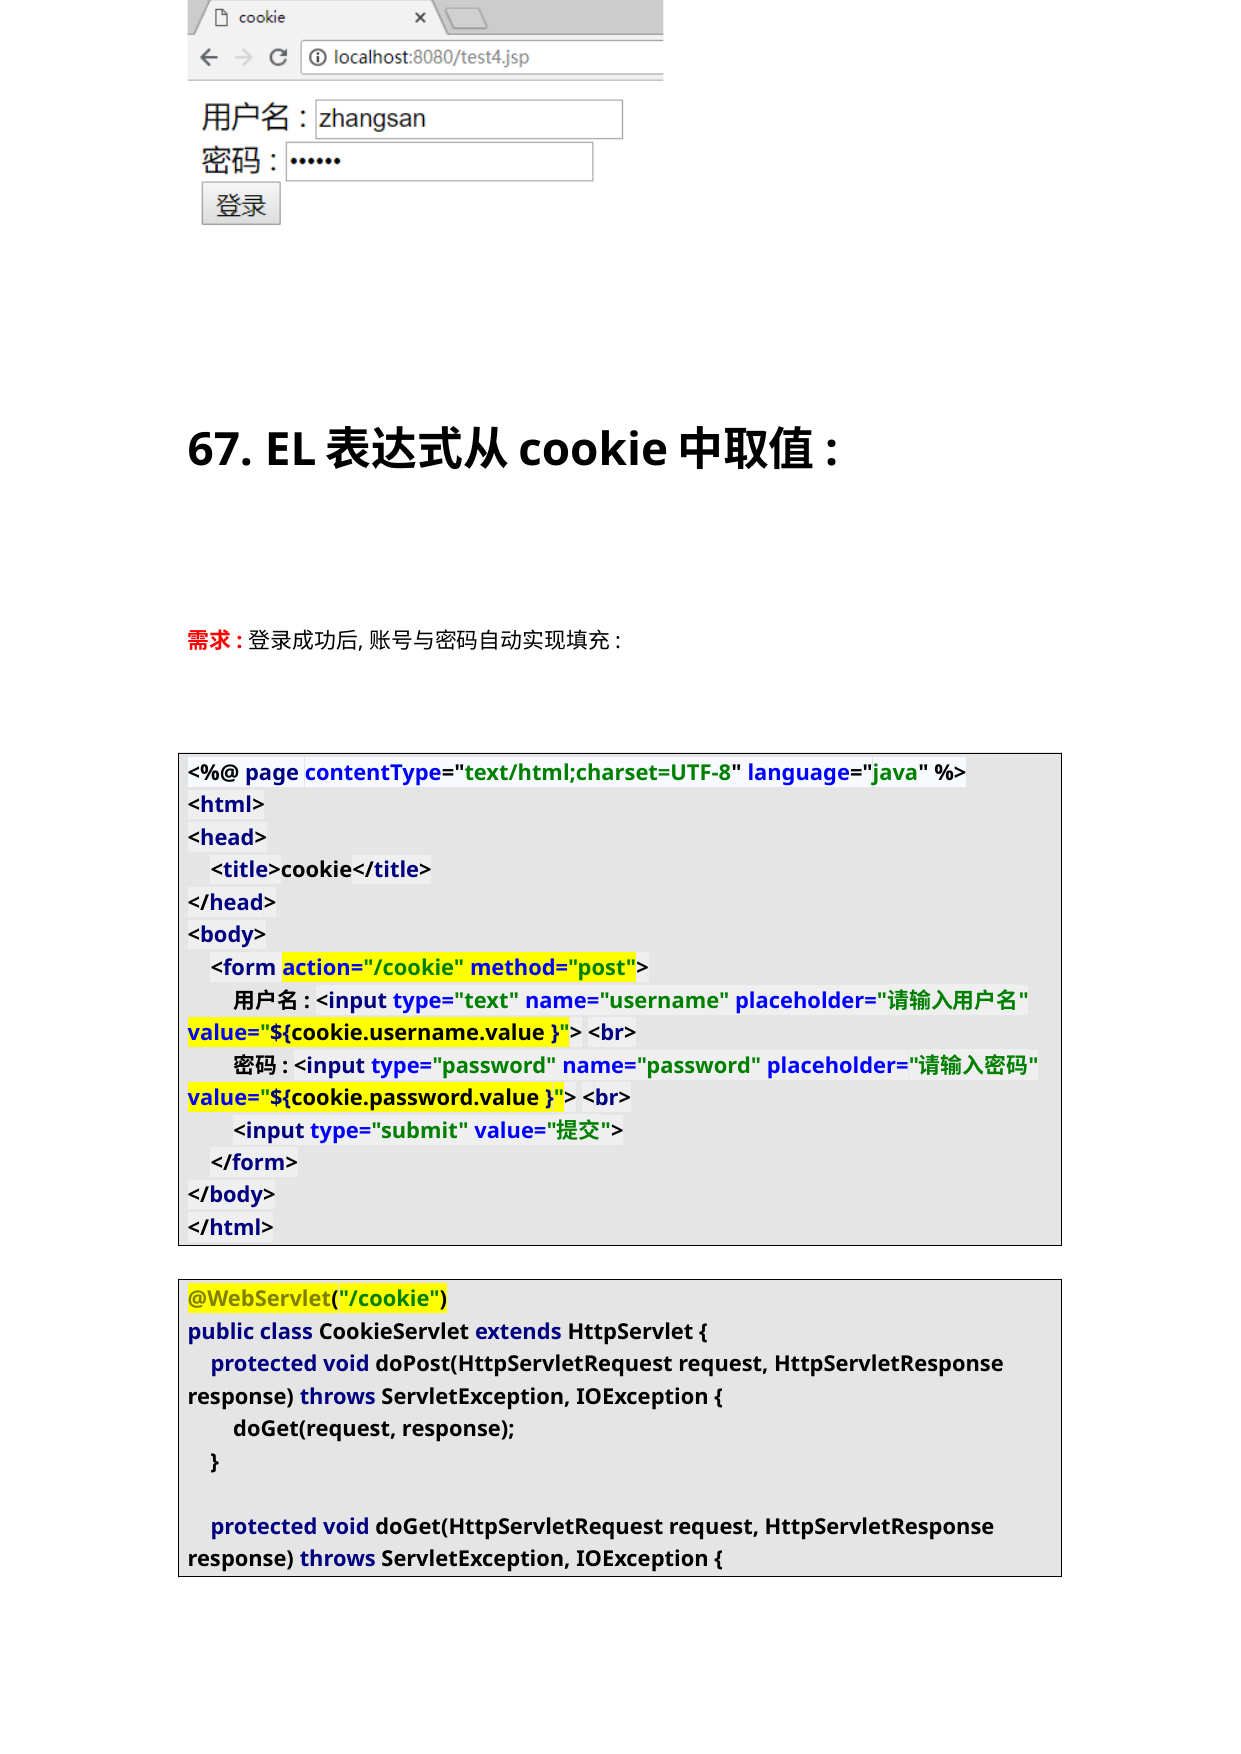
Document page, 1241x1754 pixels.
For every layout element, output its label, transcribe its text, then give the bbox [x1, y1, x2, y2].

text <%@ page contentType="text/html;charset=UTF-8" language="java" %> <html> <head> <title>cookie</title> </head> <body> <form action="/cookie" method="post"> 用户名 : <input type="text" name="username" placeholder="请输入用户名" value="${cookie.username.value }"> <br> 密码 : <input type="password" name="password" placeholder="请输入密码" value="${cookie.password.value }"> <br> <input type="submit" value="提交"> </form> </body> </html> [179, 754, 1061, 1245]
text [179, 1280, 1061, 1576]
text 需求 : 登录成功后, 账号与密码自动实现填充 : [177, 622, 1053, 655]
picture [187, 0, 664, 235]
subtitle 67. EL表达式从cookie中取值 : [187, 162, 1053, 494]
